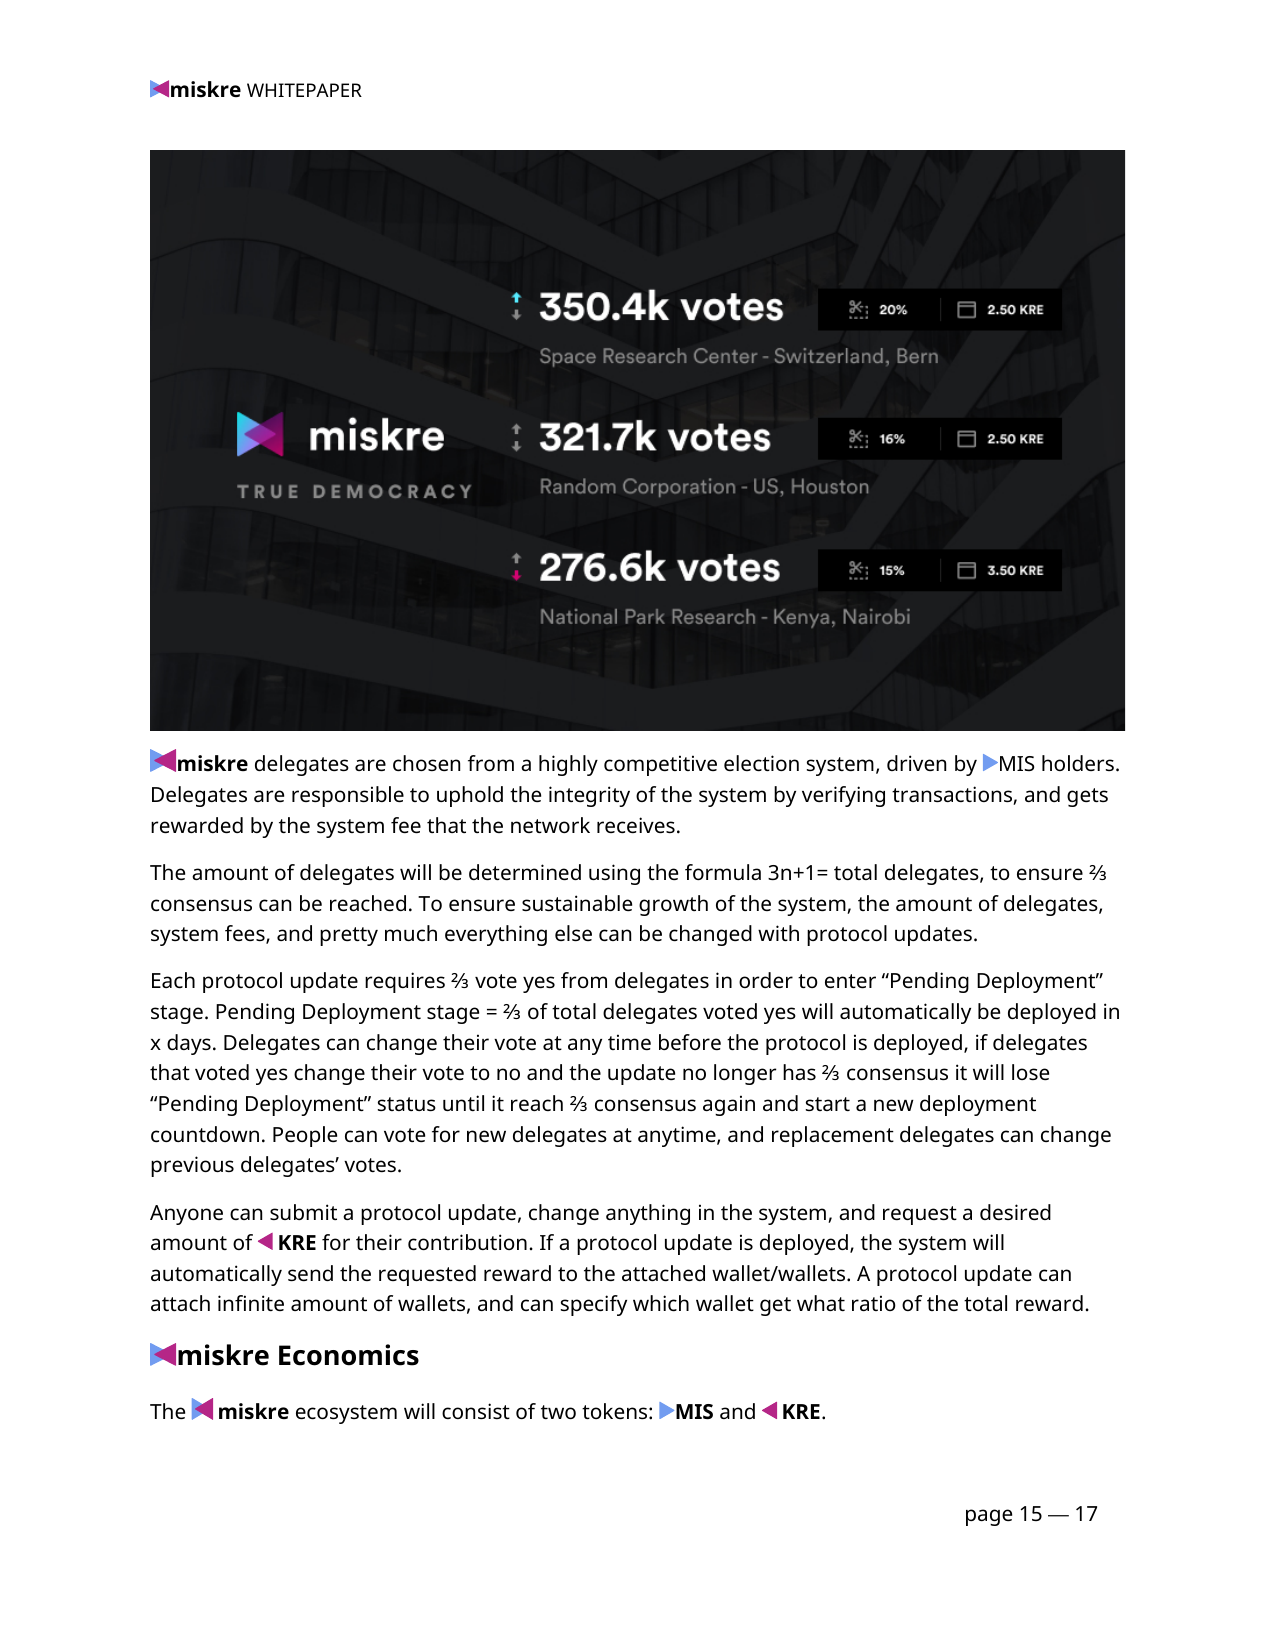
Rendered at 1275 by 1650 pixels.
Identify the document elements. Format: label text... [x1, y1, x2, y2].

text The miskre ecosystem will consist of two tokens: MIS and KRE. [150, 1397, 1125, 1426]
subtitle miskre Economics [150, 1337, 1125, 1374]
text The amount of delegates will be determined using the formula 3n+1= total delegates, to ensure ⅔ consensus can be reached. To ensure sustainable growth of the system, the amount of delegates, system fees, and pretty much everything else can be changed with protocol updates. [150, 858, 1125, 948]
text miskre delegates are chosen from a highly competitive election system, driven by MIS holders. Delegates are responsible to uphold the integrity of the system by verifying transactions, and gets rewarded by the system fee that the network receives. [150, 749, 1125, 839]
text Each protocol update requires ⅔ vote yes from delegates in order to enter “Pending Deployment” stage. Pending Deployment stage = ⅔ of total delegates voted yes will automatically be deployed in x days. Delegates can change their vote at any time before the protocol is deployed, if delegates that voted yes change their vote to no and the update no longer has ⅔ consensus it will lose “Pending Deployment” status until it reach ⅔ consensus again and start a new deployment countdown. People can vote for new delegates at anytime, and replacement delegates can change previous delegates’ votes. [150, 967, 1125, 1179]
picture [150, 150, 1125, 731]
text Anyone can submit a protocol update, change anything in the system, and request a desired amount of KRE for their contribution. If a protocol update is deployed, the system will automatically send the requested reward to the attached wallet/wallets. A protocol update can attach infinite amount of wallets, and can specify which wallet get what ratio of the total reward. [150, 1198, 1125, 1318]
